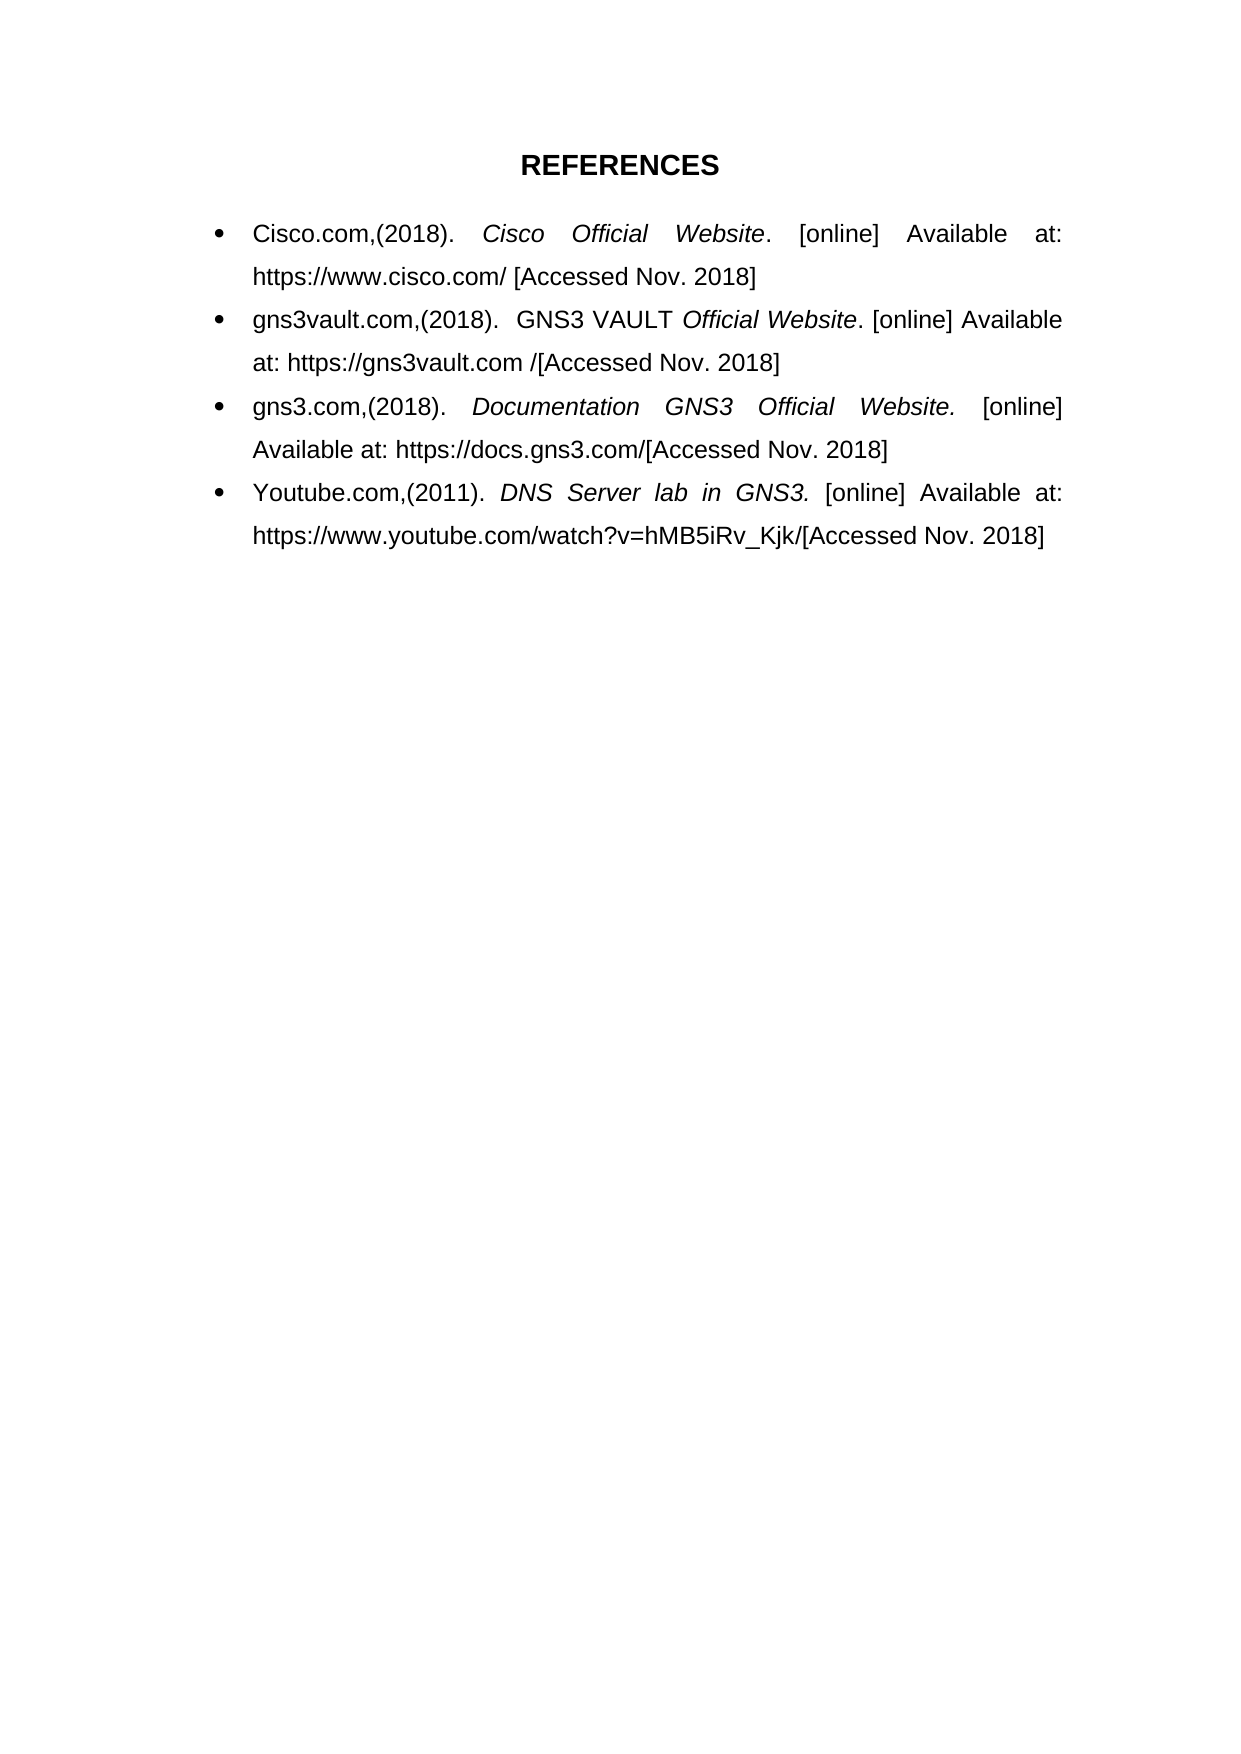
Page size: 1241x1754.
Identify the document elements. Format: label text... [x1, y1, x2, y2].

list Youtube.com,(2011). DNS Server lab in GNS3. [online] Available at: https://www.youtube.com/watch?v=hMB5iRv_Kjk/[Accessed Nov. 2018] [215, 478, 1063, 550]
list Cisco.com,(2018). Cisco Official Website. [online] Available at: https://www.cisco.com/ [Accessed Nov. 2018] [215, 219, 1063, 291]
text REFERENCES [177, 148, 1063, 181]
list gns3.com,(2018). Documentation GNS3 Official Website. [online] Available at: https://docs.gns3.com/[Accessed Nov. 2018] [215, 391, 1063, 463]
list gns3vault.com,(2018). GNS3 VAULT Official Website. [online] Available at: https://gns3vault.com /[Accessed Nov. 2018] [215, 305, 1063, 377]
